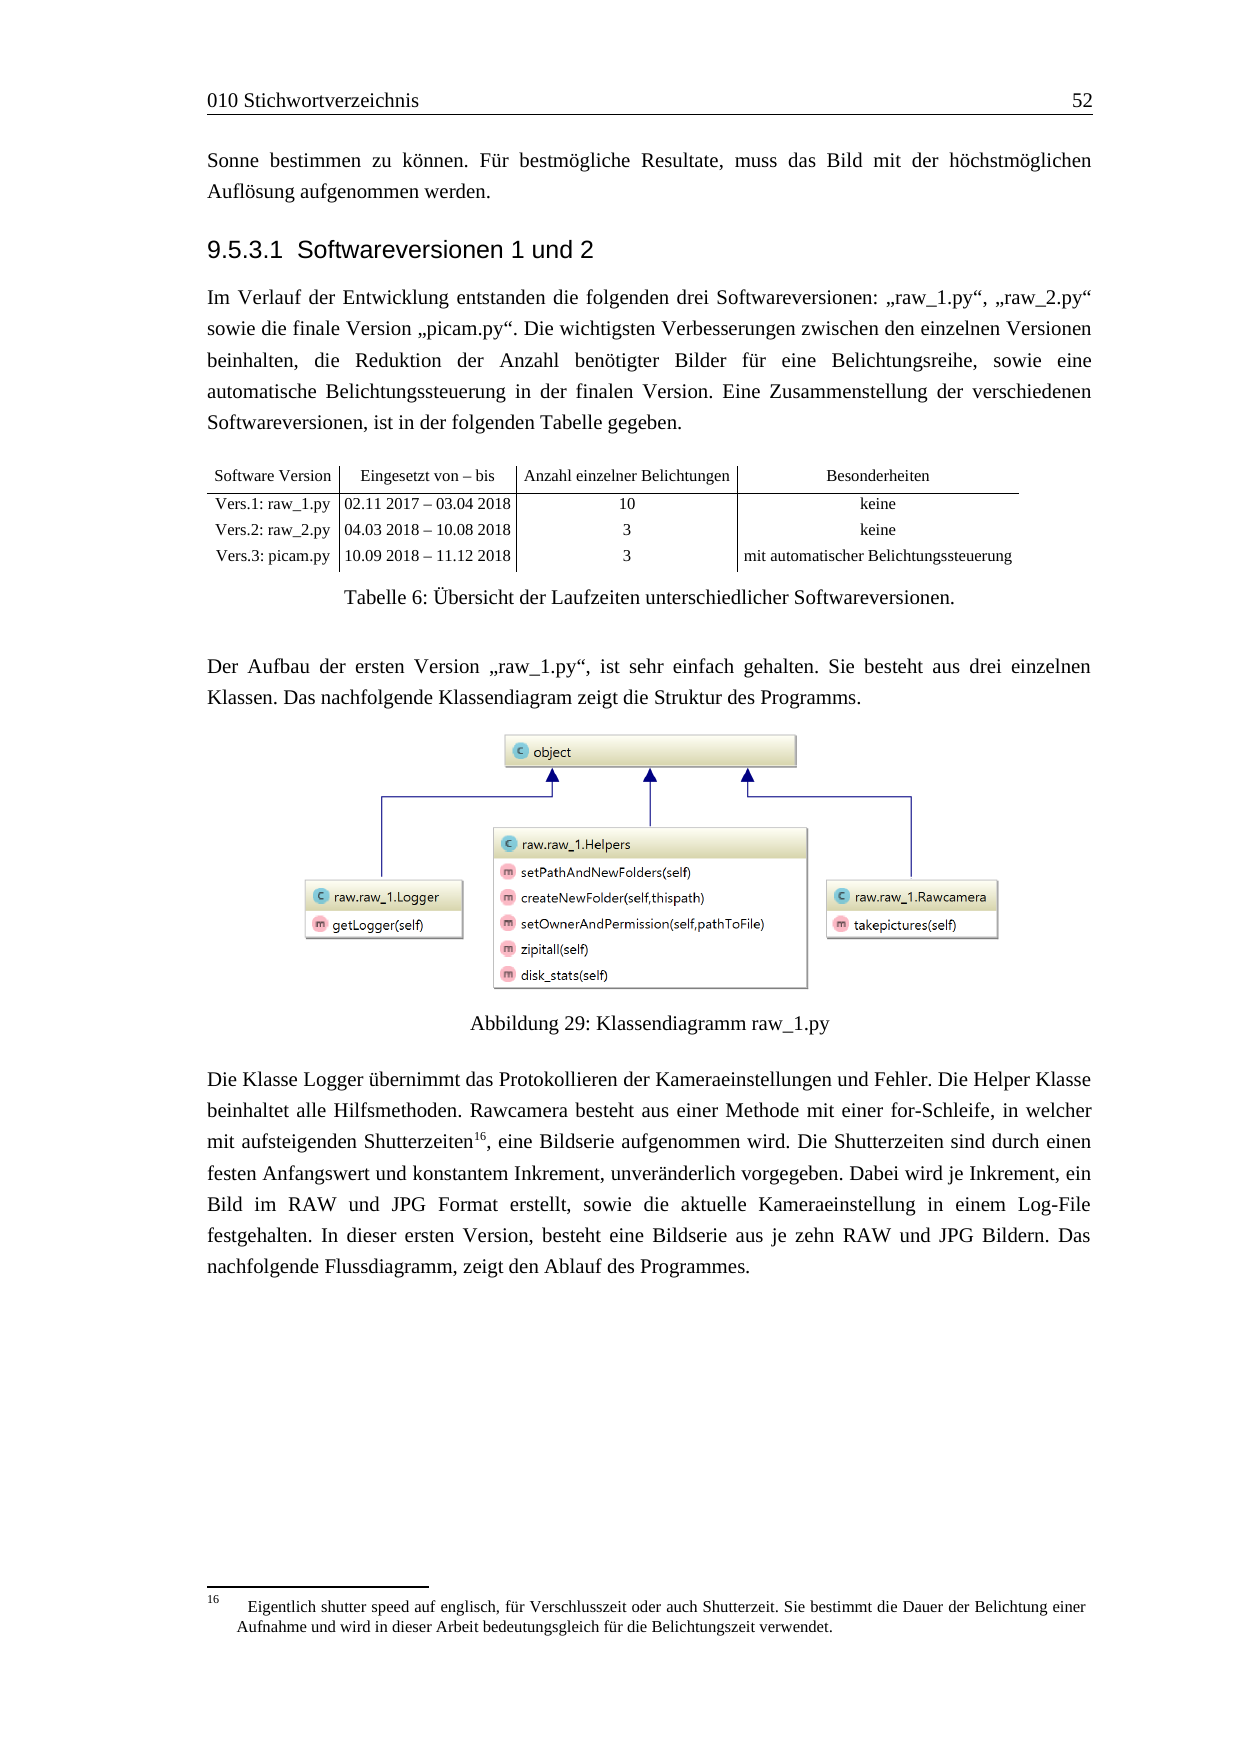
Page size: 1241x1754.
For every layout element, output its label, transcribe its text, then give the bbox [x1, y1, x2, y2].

table_header Besonderheiten [738, 466, 1018, 492]
table_cell Vers.2: raw_2.py [207, 520, 339, 546]
table_cell Vers.1: raw_1.py [207, 494, 339, 520]
table_header Anzahl einzelner Belichtungen [517, 466, 737, 492]
table_header Eingesetzt von – bis [340, 466, 516, 492]
table_header Software Version [207, 466, 339, 492]
table_cell 10 [517, 494, 737, 520]
picture [298, 728, 1002, 991]
subtitle Softwareversionen 1 und 2 [207, 235, 1093, 264]
text Im Verlauf der Entwicklung entstanden die folgenden drei Softwareversionen: „raw_1.py“, „raw_2.py“ sowie die finale Version „picam.py“. Die wichtigsten Verbesserungen zwischen den einzelnen Versionen beinhalten, die Reduktion der Anzahl benötigter Bilder für eine Belichtungsreihe, sowie eine automatische Belichtungssteuerung in der finalen Version. Eine Zusammenstellung der verschiedenen Softwareversionen, ist in der folgenden Tabelle gegeben. [207, 285, 1093, 434]
table_cell 10.09 2018 – 11.12 2018 [340, 546, 516, 572]
table_cell 3 [517, 546, 737, 572]
text Tabelle 6: Übersicht der Laufzeiten unterschiedlicher Softwareversionen. [207, 585, 1093, 609]
text Abbildung 29: Klassendiagramm raw_1.py [207, 1010, 1093, 1034]
table_cell mit automatischer Belichtungssteuerung [738, 546, 1018, 572]
table_cell keine [738, 494, 1018, 520]
text Der Aufbau der ersten Version „raw_1.py“, ist sehr einfach gehalten. Sie besteht aus drei einzelnen Klassen. Das nachfolgende Klassendiagram zeigt die Struktur des Programms. [207, 653, 1093, 709]
table_cell 04.03 2018 – 10.08 2018 [340, 520, 516, 546]
text Die Klasse Logger übernimmt das Protokollieren der Kameraeinstellungen und Fehler. Die Helper Klasse beinhaltet alle Hilfsmethoden. Rawcamera besteht aus einer Methode mit einer for-Schleife, in welcher mit aufsteigenden Shutterzeiten, eine Bildserie aufgenommen wird. Die Shutterzeiten sind durch einen festen Anfangswert und konstantem Inkrement, unveränderlich vorgegeben. Dabei wird je Inkrement, ein Bild im RAW und JPG Format erstellt, sowie die aktuelle Kameraeinstellung in einem Log-File festgehalten. In dieser ersten Version, besteht eine Bildserie aus je zehn RAW und JPG Bildern. Das nachfolgende Flussdiagramm, zeigt den Ablauf des Programmes. [207, 1067, 1093, 1278]
table_cell 3 [517, 520, 737, 546]
table_cell Vers.3: picam.py [207, 546, 339, 572]
table_cell 02.11 2017 – 03.04 2018 [340, 494, 516, 520]
table_cell keine [738, 520, 1018, 546]
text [207, 148, 1093, 203]
